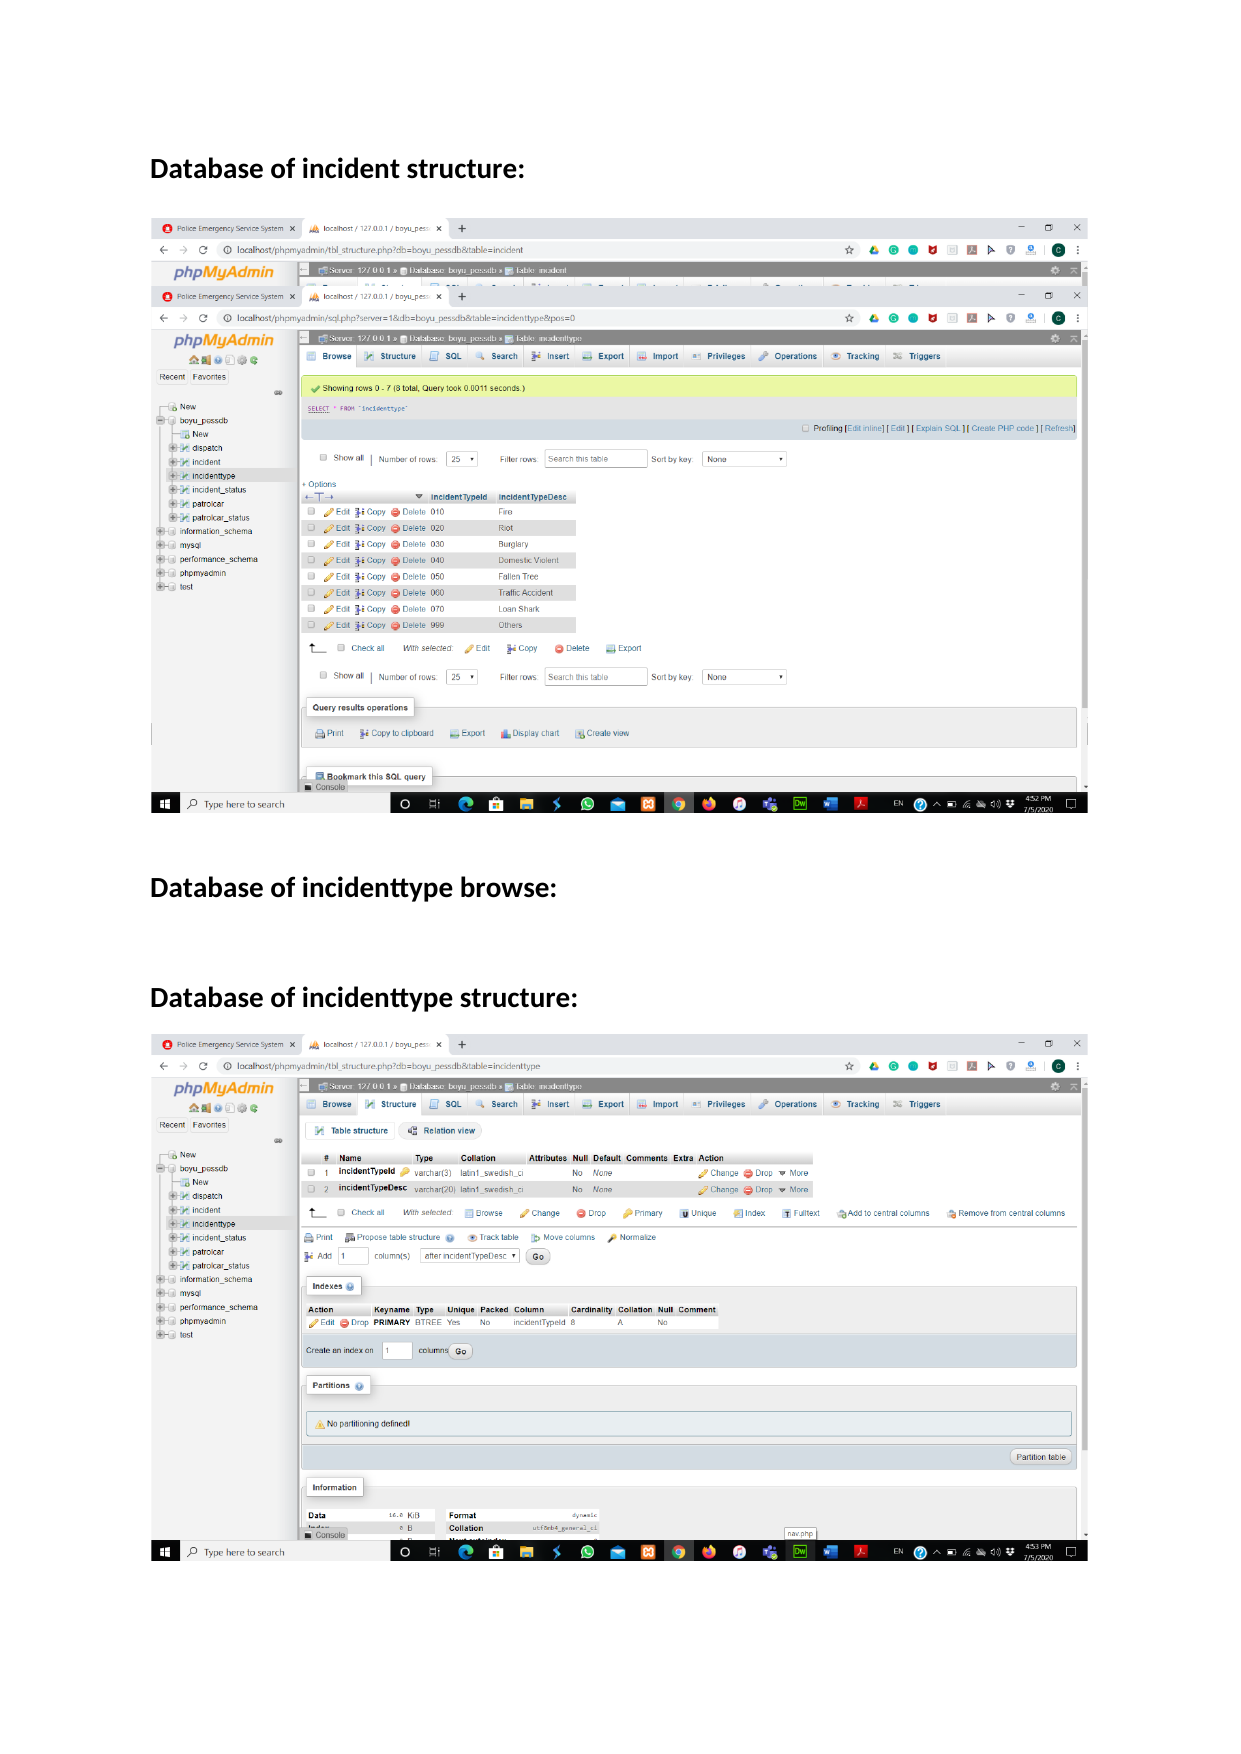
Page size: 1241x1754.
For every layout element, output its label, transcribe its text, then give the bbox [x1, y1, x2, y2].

text Database of incidenttype structure: [150, 979, 1090, 1015]
picture [150, 218, 1087, 812]
text Database of incident structure: [150, 150, 1090, 186]
picture [150, 1034, 1087, 1559]
